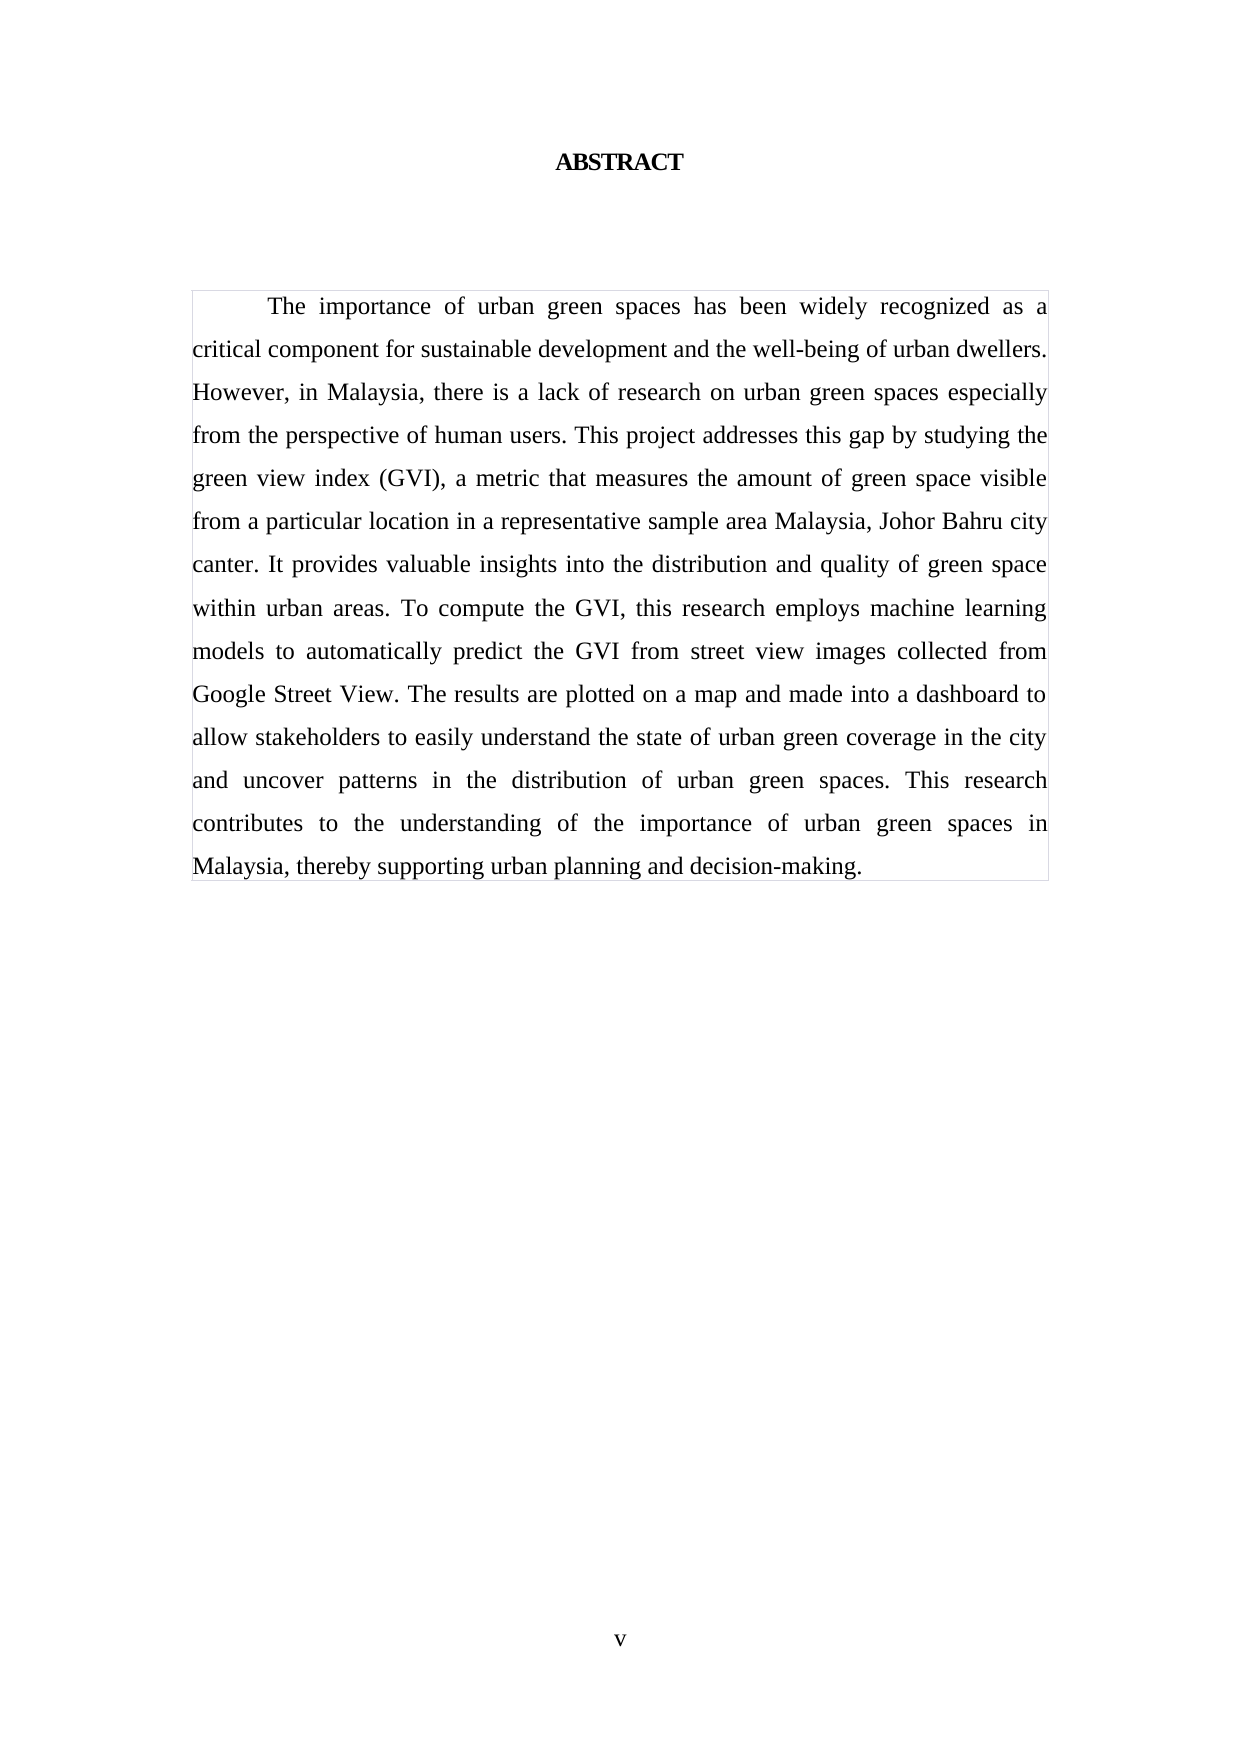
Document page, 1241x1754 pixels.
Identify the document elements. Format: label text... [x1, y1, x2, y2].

title ABSTRACT [192, 147, 1048, 176]
text The importance of urban green spaces has been widely recognized as a critical component for sustainable development and the well-being of urban dwellers. However, in Malaysia, there is a lack of research on urban green spaces especially from the perspective of human users. This project addresses this gap by studying the green view index (GVI), a metric that measures the amount of green space visible from a particular location in a representative sample area Malaysia, Johor Bahru city canter. It provides valuable insights into the distribution and quality of green space within urban areas. To compute the GVI, this research employs machine learning models to automatically predict the GVI from street view images collected from Google Street View. The results are plotted on a map and made into a dashboard to allow stakeholders to easily understand the state of urban green coverage in the city and uncover patterns in the distribution of urban green spaces. This research contributes to the understanding of the importance of urban green spaces in Malaysia, thereby supporting urban planning and decision-making. [193, 291, 1048, 880]
